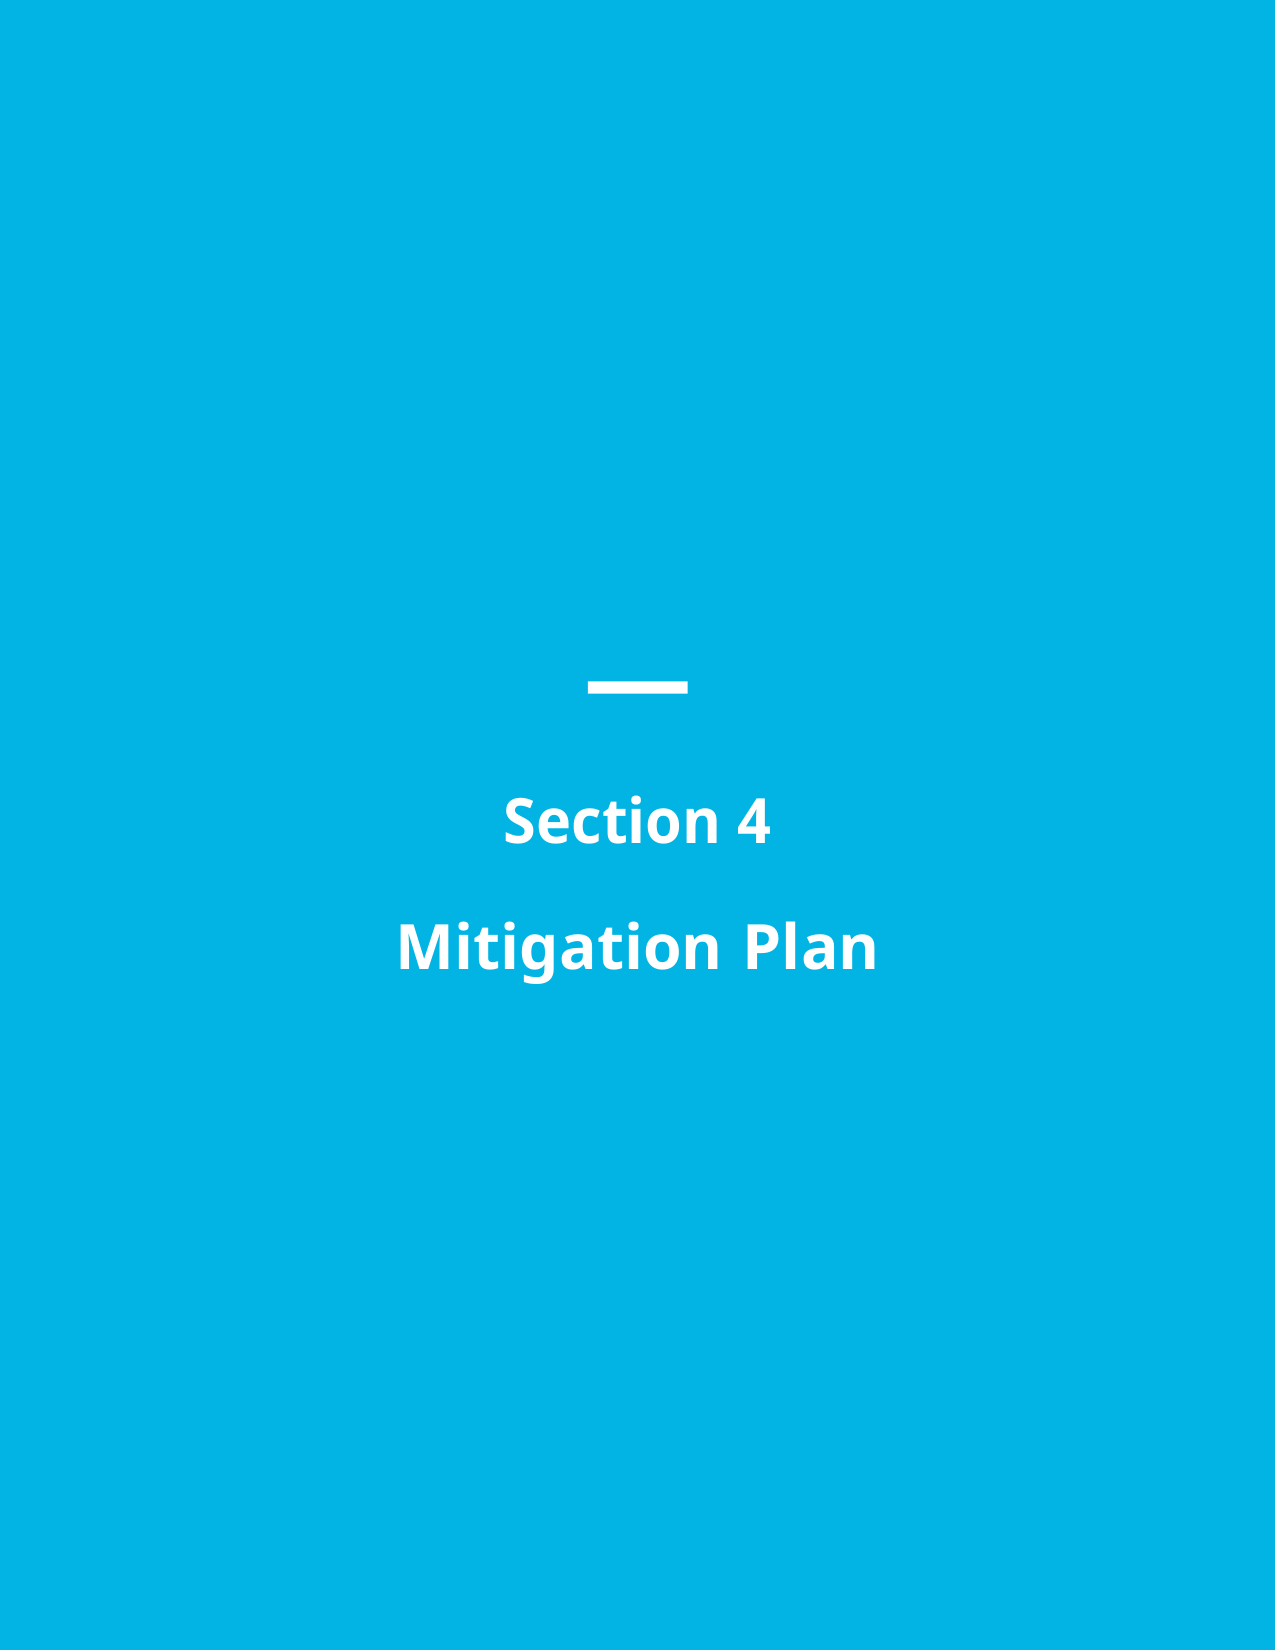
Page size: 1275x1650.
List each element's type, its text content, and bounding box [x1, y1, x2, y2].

text Mitigation Plan [312, 902, 963, 988]
text Section 4 [312, 776, 963, 862]
